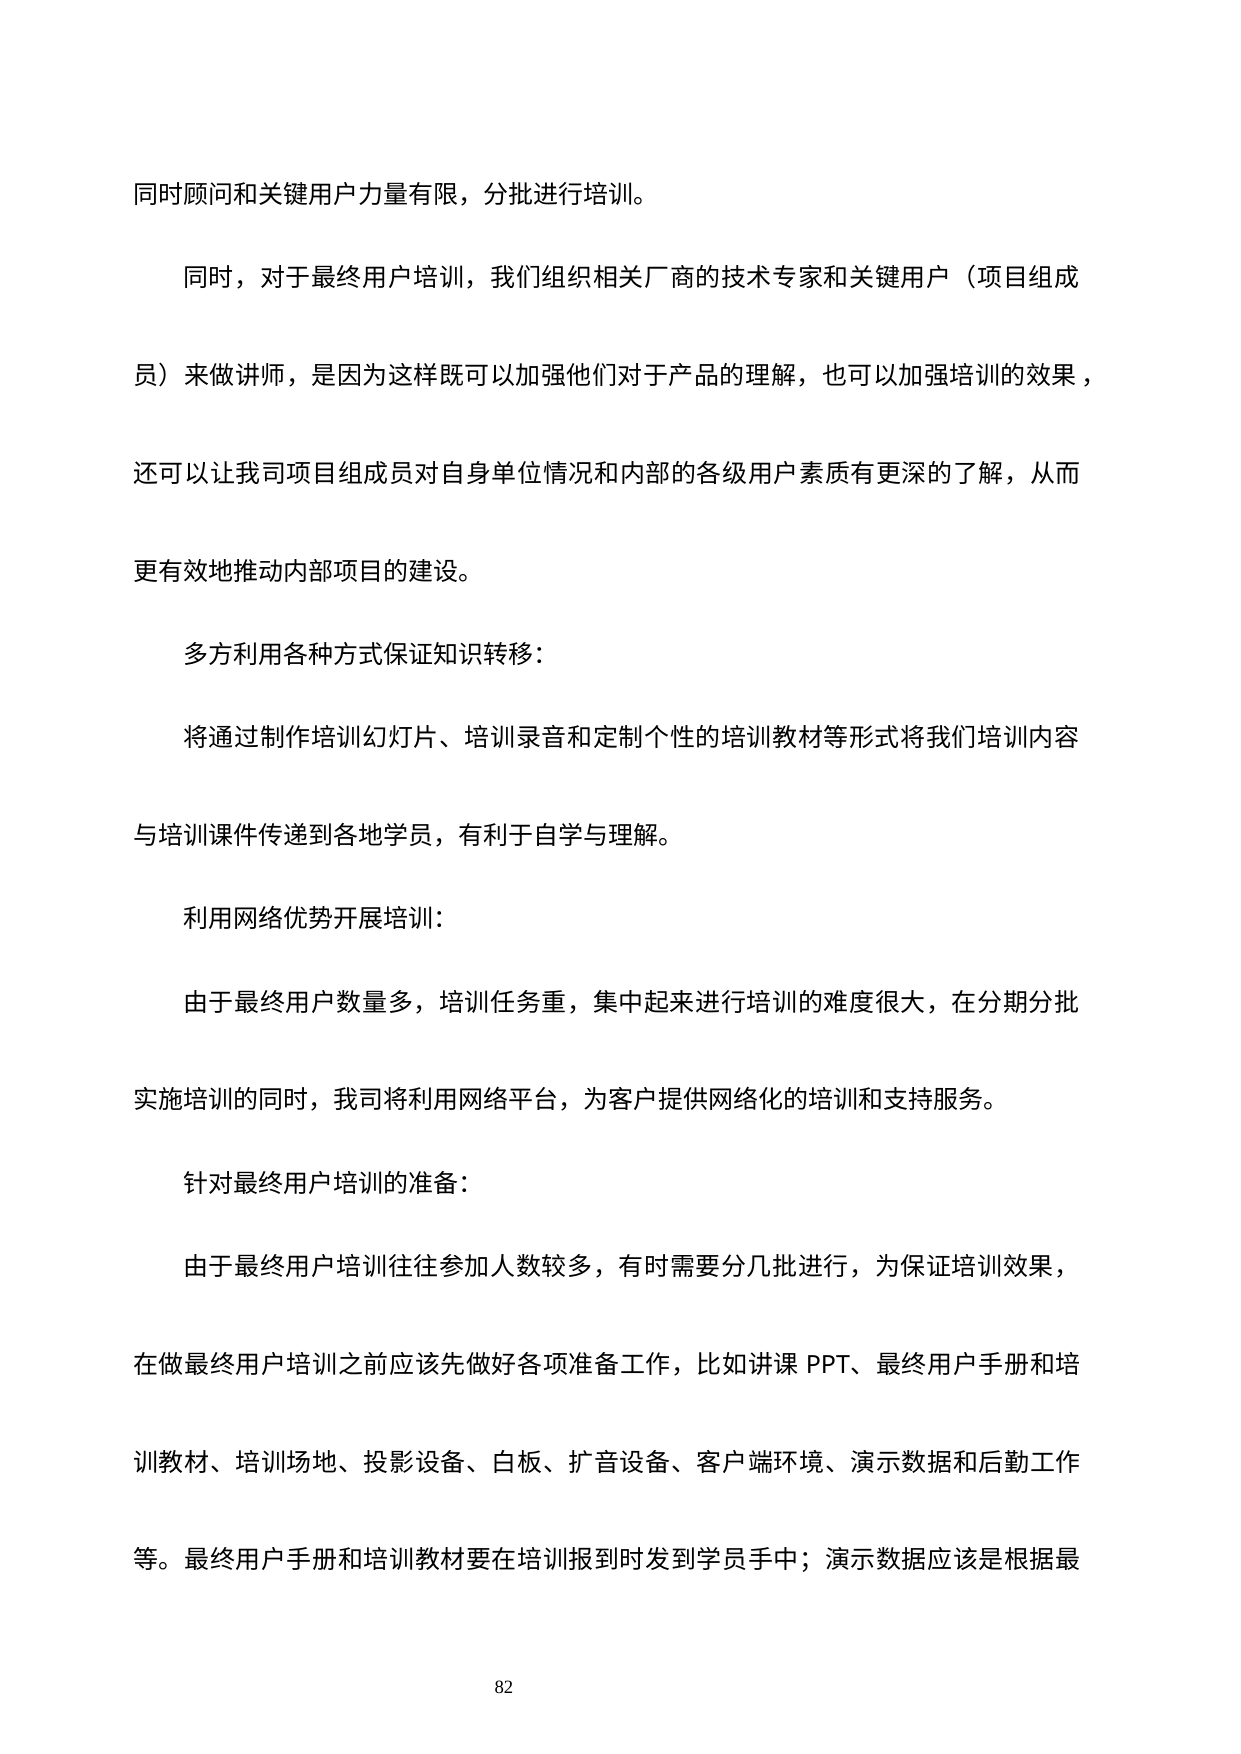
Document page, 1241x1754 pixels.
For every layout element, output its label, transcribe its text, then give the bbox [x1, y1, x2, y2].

text 多方利用各种方式保证知识转移： [133, 620, 1081, 685]
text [133, 1232, 1081, 1591]
text 由于最终用户数量多，培训任务重，集中起来进行培训的难度很大，在分期分批实施培训的同时，我司将利用网络平台，为客户提供网络化的培训和支持服务。 [133, 968, 1081, 1131]
text 利用网络优势开展培训： [133, 884, 1081, 949]
text 同时，对于最终用户培训，我们组织相关厂商的技术专家和关键用户（项目组成员）来做讲师，是因为这样既可以加强他们对于产品的理解，也可以加强培训的效果，还可以让我司项目组成员对自身单位情况和内部的各级用户素质有更深的了解，从而更有效地推动内部项目的建设。 [133, 243, 1081, 602]
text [133, 160, 1081, 225]
text 针对最终用户培训的准备： [133, 1149, 1081, 1214]
text 将通过制作培训幻灯片、培训录音和定制个性的培训教材等形式将我们培训内容与培训课件传递到各地学员，有利于自学与理解。 [133, 703, 1081, 866]
